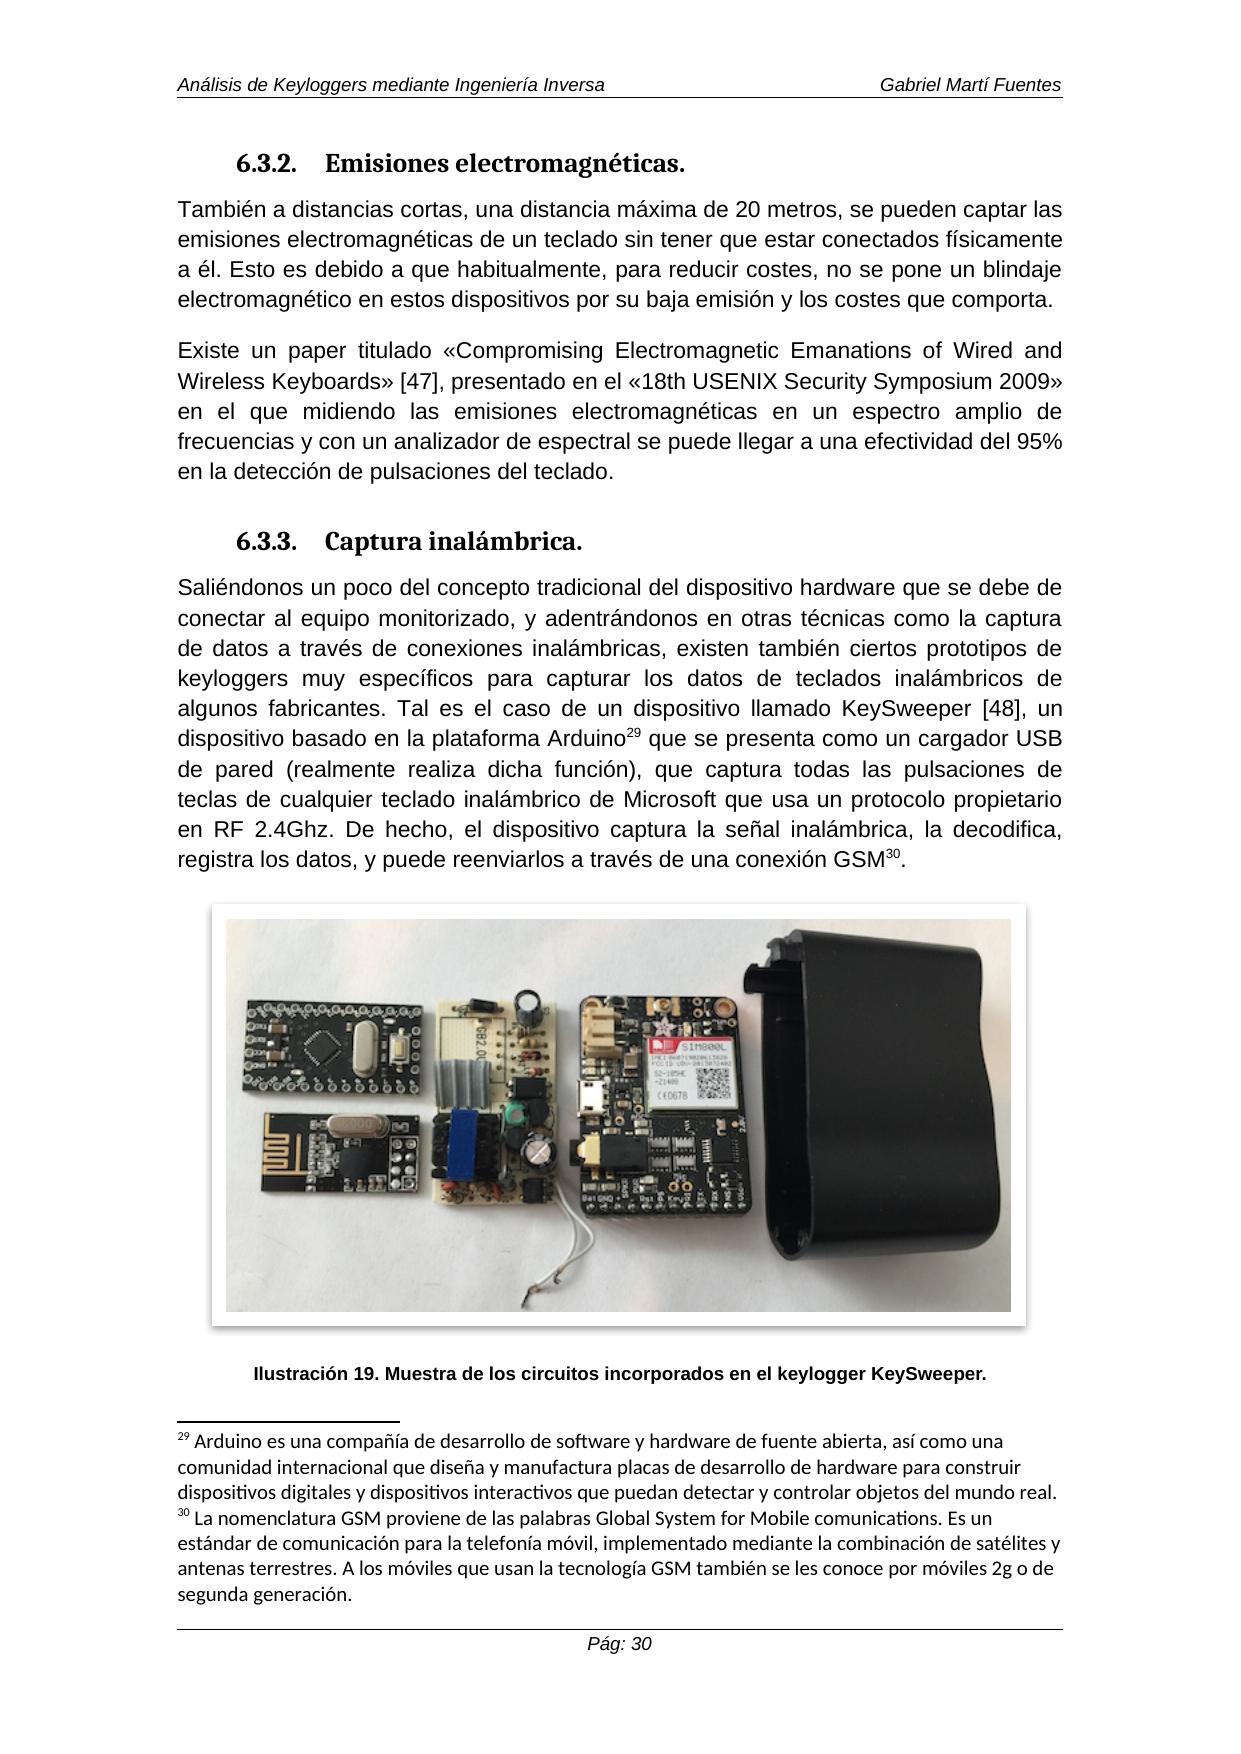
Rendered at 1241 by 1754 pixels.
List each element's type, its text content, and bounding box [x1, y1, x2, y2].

picture [226, 919, 1011, 1312]
text También a distancias cortas, una distancia máxima de 20 metros, se pueden captar las emisiones electromagnéticas de un teclado sin tener que estar conectados físicamente a él. Esto es debido a que habitualmente, para reducir costes, no se pone un blindaje electromagnético en estos dispositivos por su baja emisión y los costes que comporta. [177, 196, 1063, 313]
subtitle Emisiones electromagnéticas. [236, 148, 1063, 179]
subtitle Captura inalámbrica. [236, 526, 1063, 557]
text Saliéndonos un poco del concepto tradicional del dispositivo hardware que se debe de conectar al equipo monitorizado, y adentrándonos en otras técnicas como la captura de datos a través de conexiones inalámbricas, existen también ciertos prototipos de keyloggers muy específicos para capturar los datos de teclados inalámbricos de algunos fabricantes. Tal es el caso de un dispositivo llamado KeySweeper, un dispositivo basado en la plataforma Arduino que se presenta como un cargador USB de pared (realmente realiza dicha función), que captura todas las pulsaciones de teclas de cualquier teclado inalámbrico de Microsoft que usa un protocolo propietario en RF 2.4Ghz. De hecho, el dispositivo captura la señal inalámbrica, la decodifica, registra los datos, y puede reenviarlos a través de una conexión GSM. [177, 574, 1063, 872]
text Existe un paper titulado «Compromising Electromagnetic Emanations of Wired and Wireless Keyboards», presentado en el «18th USENIX Security Symposium 2009» en el que midiendo las emisiones electromagnéticas en un espectro amplio de frecuencias y con un analizador de espectral se puede llegar a una efectividad del 95% en la detección de pulsaciones del teclado. [177, 337, 1063, 485]
